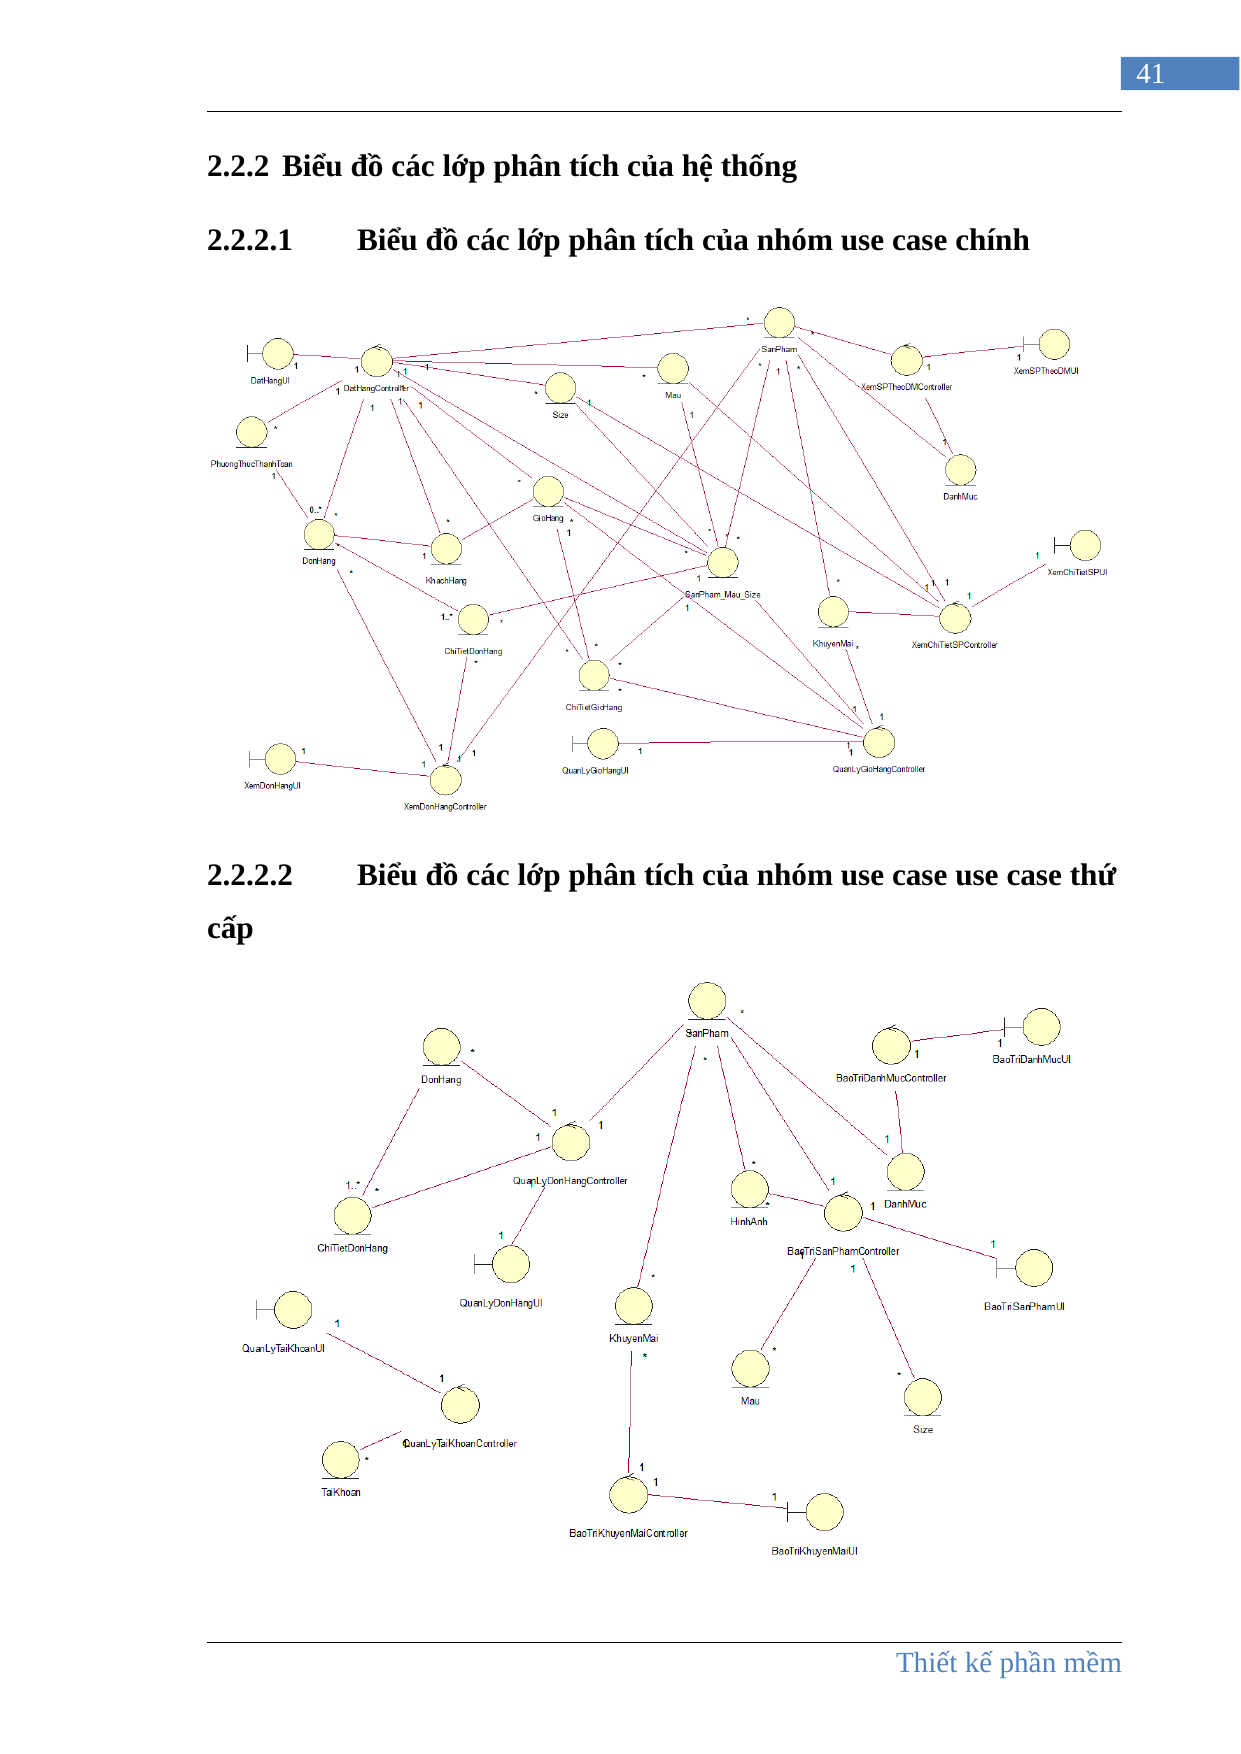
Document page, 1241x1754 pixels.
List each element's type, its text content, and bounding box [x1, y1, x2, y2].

picture [206, 288, 1122, 838]
picture [206, 963, 1122, 1592]
subtitle Biểu đồ các lớp phân tích của hệ thống [207, 147, 1122, 183]
subtitle 2.2.2.1 Biểu đồ các lớp phân tích của nhóm use case chính [207, 222, 1122, 258]
text 2.2.2.2 Biểu đồ các lớp phân tích của nhóm use case use case thứ cấp [207, 838, 1122, 946]
